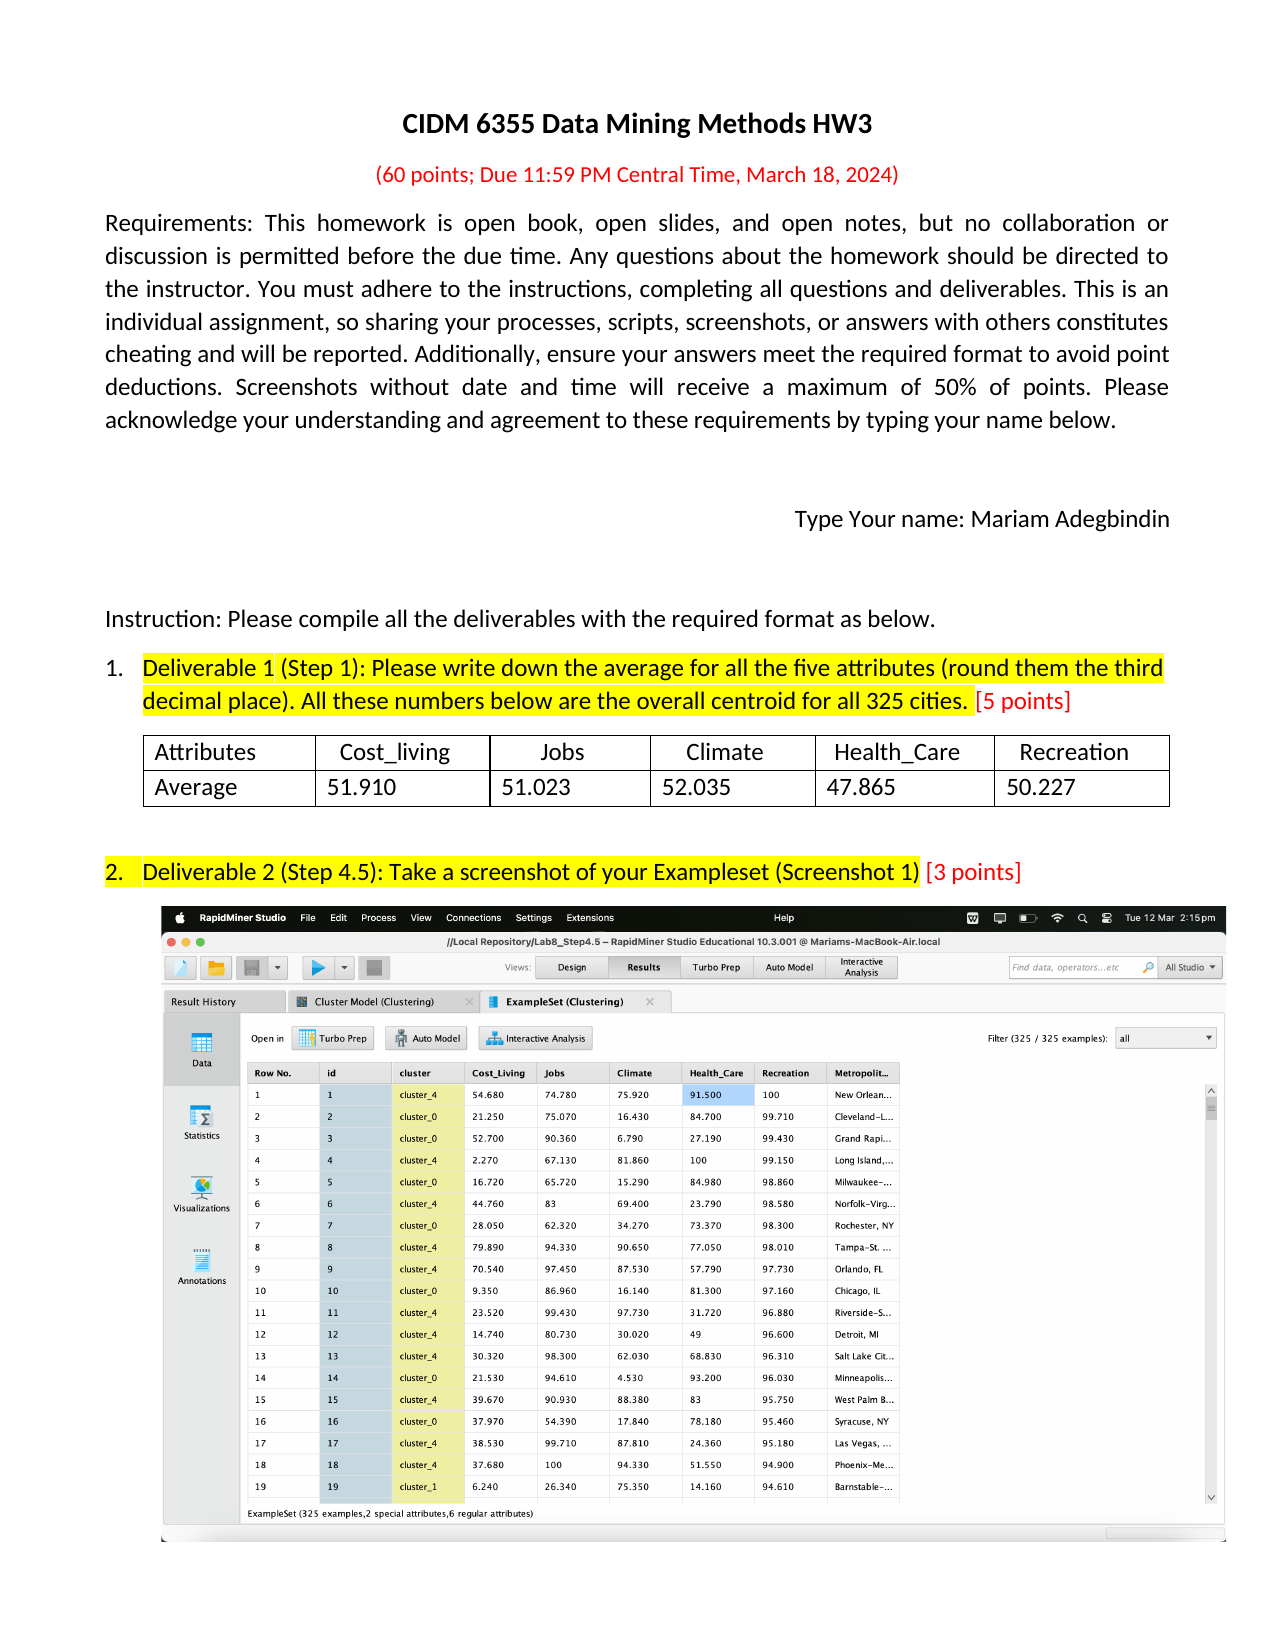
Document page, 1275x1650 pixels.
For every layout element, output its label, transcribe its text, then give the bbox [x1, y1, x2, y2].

table_header Cost_living [316, 736, 489, 770]
table_cell 47.865 [816, 771, 994, 806]
text Instruction: Please compile all the deliverables with the required format as below. [105, 603, 1170, 633]
text (60 points; Due 11:59 PM Central Time, March 18, 2024) [105, 160, 1170, 188]
table_cell 51.910 [316, 771, 489, 806]
table_cell 50.227 [995, 771, 1169, 806]
text CIDM 6355 Data Mining Methods HW3 [105, 105, 1170, 141]
table_header Jobs [491, 736, 650, 770]
text Type Your name: Mariam Adegbindin [105, 504, 1170, 534]
table_header Climate [651, 736, 815, 770]
table_header Recreation [995, 736, 1169, 770]
table_cell 51.023 [491, 771, 650, 806]
table_header Attributes [144, 736, 315, 770]
picture [161, 906, 1227, 1542]
text Requirements: This homework is open book, open slides, and open notes, but no collaboration or discussion is permitted before the due time. Any questions about the homework should be directed to the instructor. You must adhere to the instructions, completing all questions and deliverables. This is an individual assignment, so sharing your processes, scripts, screenshots, or answers with others constitutes cheating and will be reported. Additionally, ensure your answers meet the required format to avoid point deductions. Screenshots without date and time will receive a maximum of 50% of points. Please acknowledge your understanding and agreement to these requirements by typing your name below. [105, 207, 1170, 435]
table_cell 52.035 [651, 771, 815, 806]
table_header Health_Care [816, 736, 994, 770]
table_cell Average [144, 771, 315, 806]
list Deliverable 2 (Step 4.5): Take a screenshot of your Exampleset (Screenshot 1) [3 points] [920, 856, 1170, 887]
list Deliverable 1 (Step 1): Please write down the average for all the five attributes (round them the third decimal place). All these numbers below are the overall centroid for all 325 cities. [5 points] [105, 652, 1170, 716]
